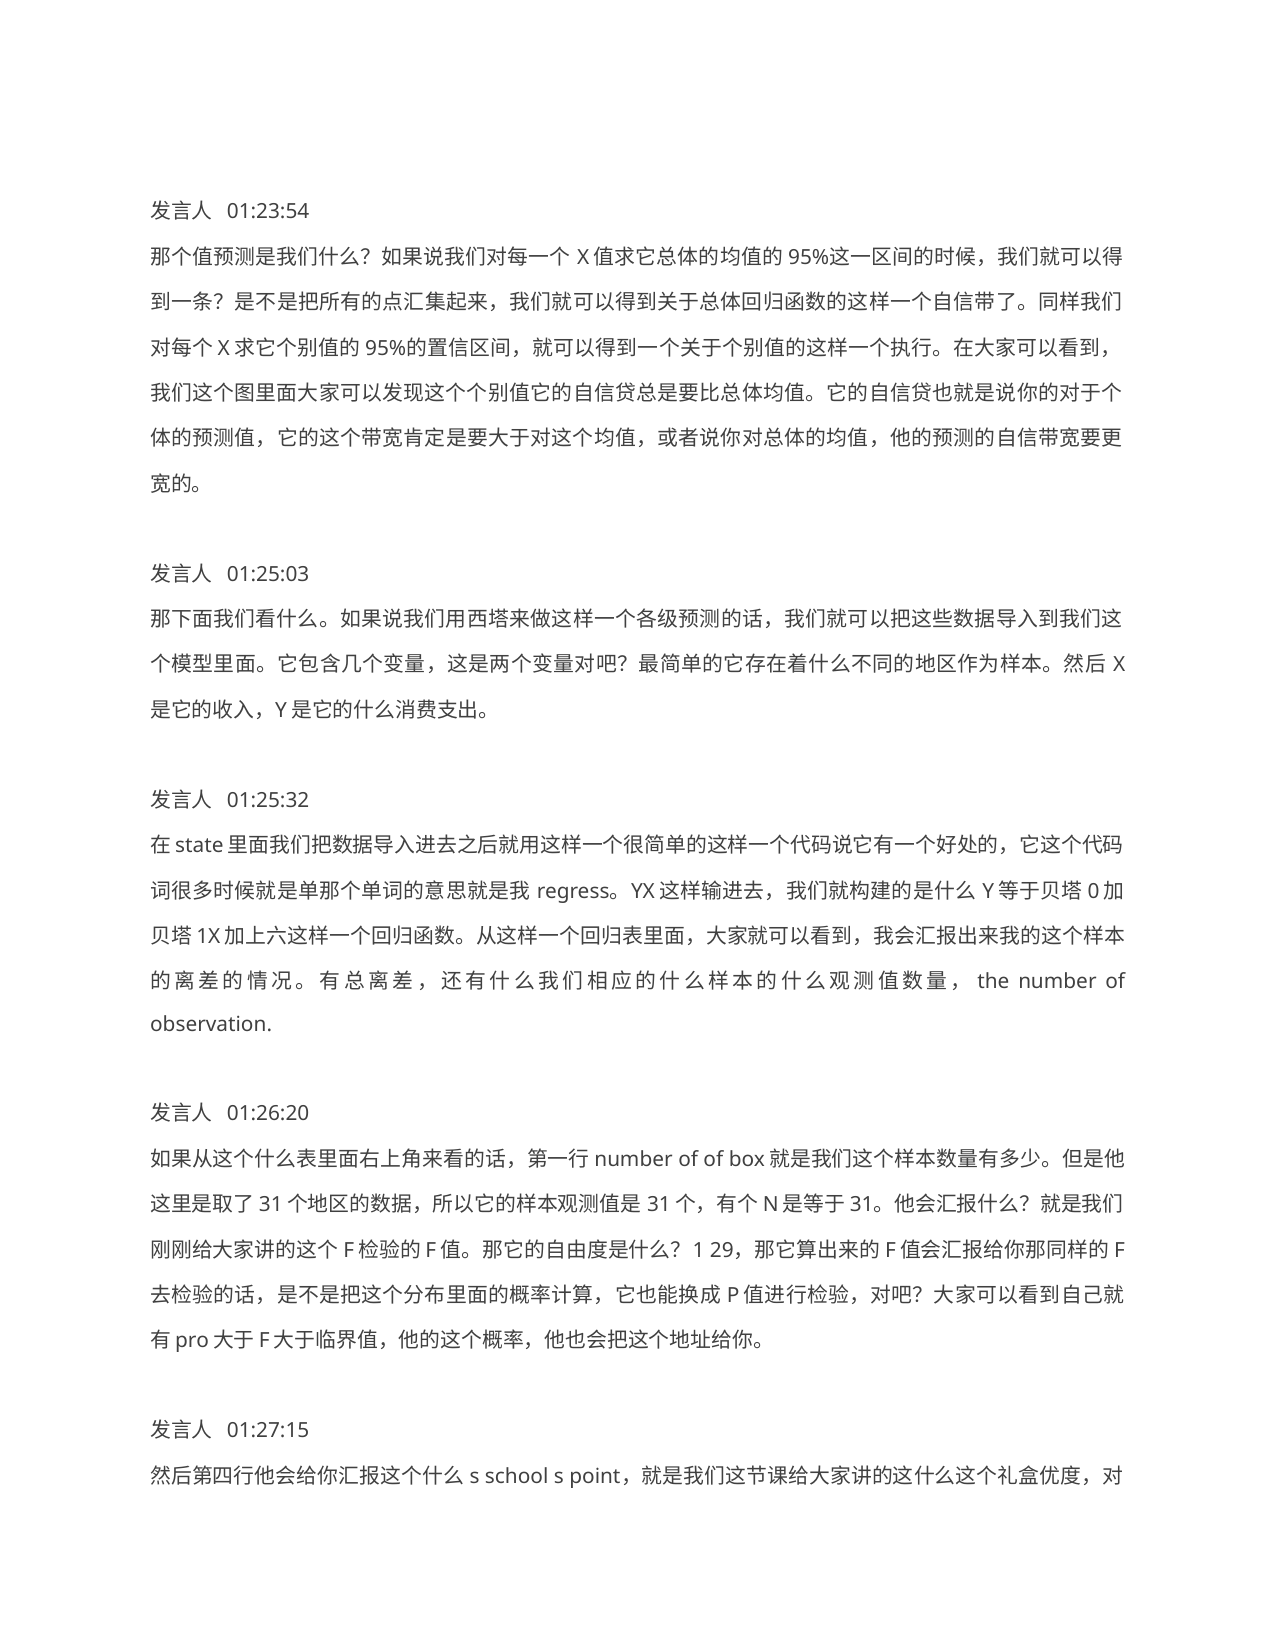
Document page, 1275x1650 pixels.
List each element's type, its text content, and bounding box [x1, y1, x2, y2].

text 发言人 01:25:32 [150, 783, 1125, 813]
text 发言人 01:27:15 [150, 1414, 1125, 1444]
text 发言人 01:23:54 [150, 195, 1125, 225]
text 在state里面我们把数据导入进去之后就用这样一个很简单的这样一个代码说它有一个好处的，它这个代码词很多时候就是单那个单词的意思就是我regress。YX这样输进去，我们就构建的是什么Y等于贝塔0加贝塔1X加上六这样一个回归函数。从这样一个回归表里面，大家就可以看到，我会汇报出来我的这个样本的离差的情况。有总离差，还有什么我们相应的什么样本的什么观测值数量，the number of observation. [150, 828, 1125, 1038]
text 如果从这个什么表里面右上角来看的话，第一行number of of box就是我们这个样本数量有多少。但是他这里是取了31个地区的数据，所以它的样本观测值是31个，有个N是等于31。他会汇报什么？就是我们刚刚给大家讲的这个F检验的F值。那它的自由度是什么？1 29，那它算出来的F值会汇报给你那同样的F去检验的话，是不是把这个分布里面的概率计算，它也能换成P值进行检验，对吧？大家可以看到自己就有pro大于F大于临界值，他的这个概率，他也会把这个地址给你。 [150, 1142, 1125, 1354]
text 那下面我们看什么。如果说我们用西塔来做这样一个各级预测的话，我们就可以把这些数据导入到我们这个模型里面。它包含几个变量，这是两个变量对吧？最简单的它存在着什么不同的地区作为样本。然后X是它的收入，Y是它的什么消费支出。 [150, 602, 1125, 723]
text 发言人 01:26:20 [150, 1097, 1125, 1127]
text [150, 1459, 1125, 1489]
text 发言人 01:25:03 [150, 557, 1125, 587]
text 那个值预测是我们什么？如果说我们对每一个X值求它总体的均值的95%这一区间的时候，我们就可以得到一条？是不是把所有的点汇集起来，我们就可以得到关于总体回归函数的这样一个自信带了。同样我们对每个X求它个别值的95%的置信区间，就可以得到一个关于个别值的这样一个执行。在大家可以看到，我们这个图里面大家可以发现这个个别值它的自信贷总是要比总体均值。它的自信贷也就是说你的对于个体的预测值，它的这个带宽肯定是要大于对这个均值，或者说你对总体的均值，他的预测的自信带宽要更宽的。 [150, 240, 1125, 497]
